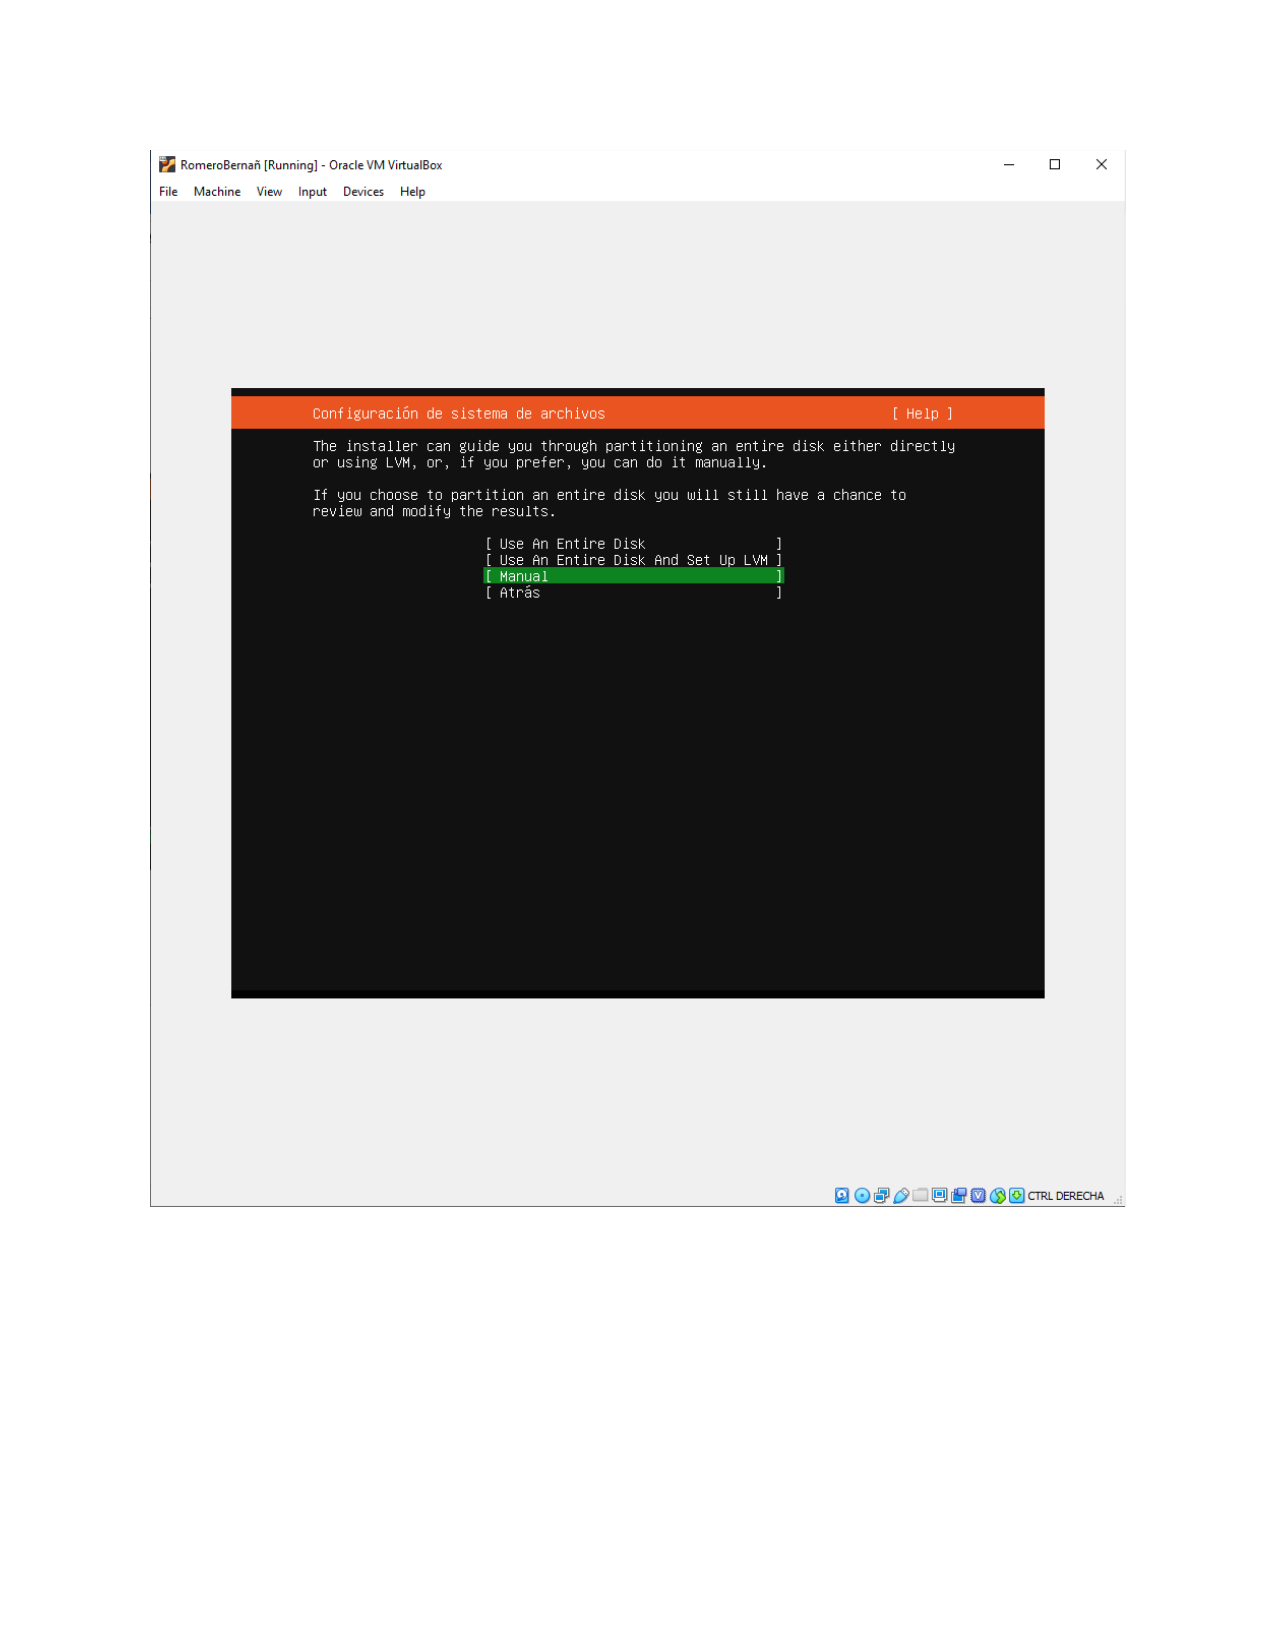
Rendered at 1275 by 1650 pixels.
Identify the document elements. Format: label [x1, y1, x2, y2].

picture [150, 150, 1125, 1207]
